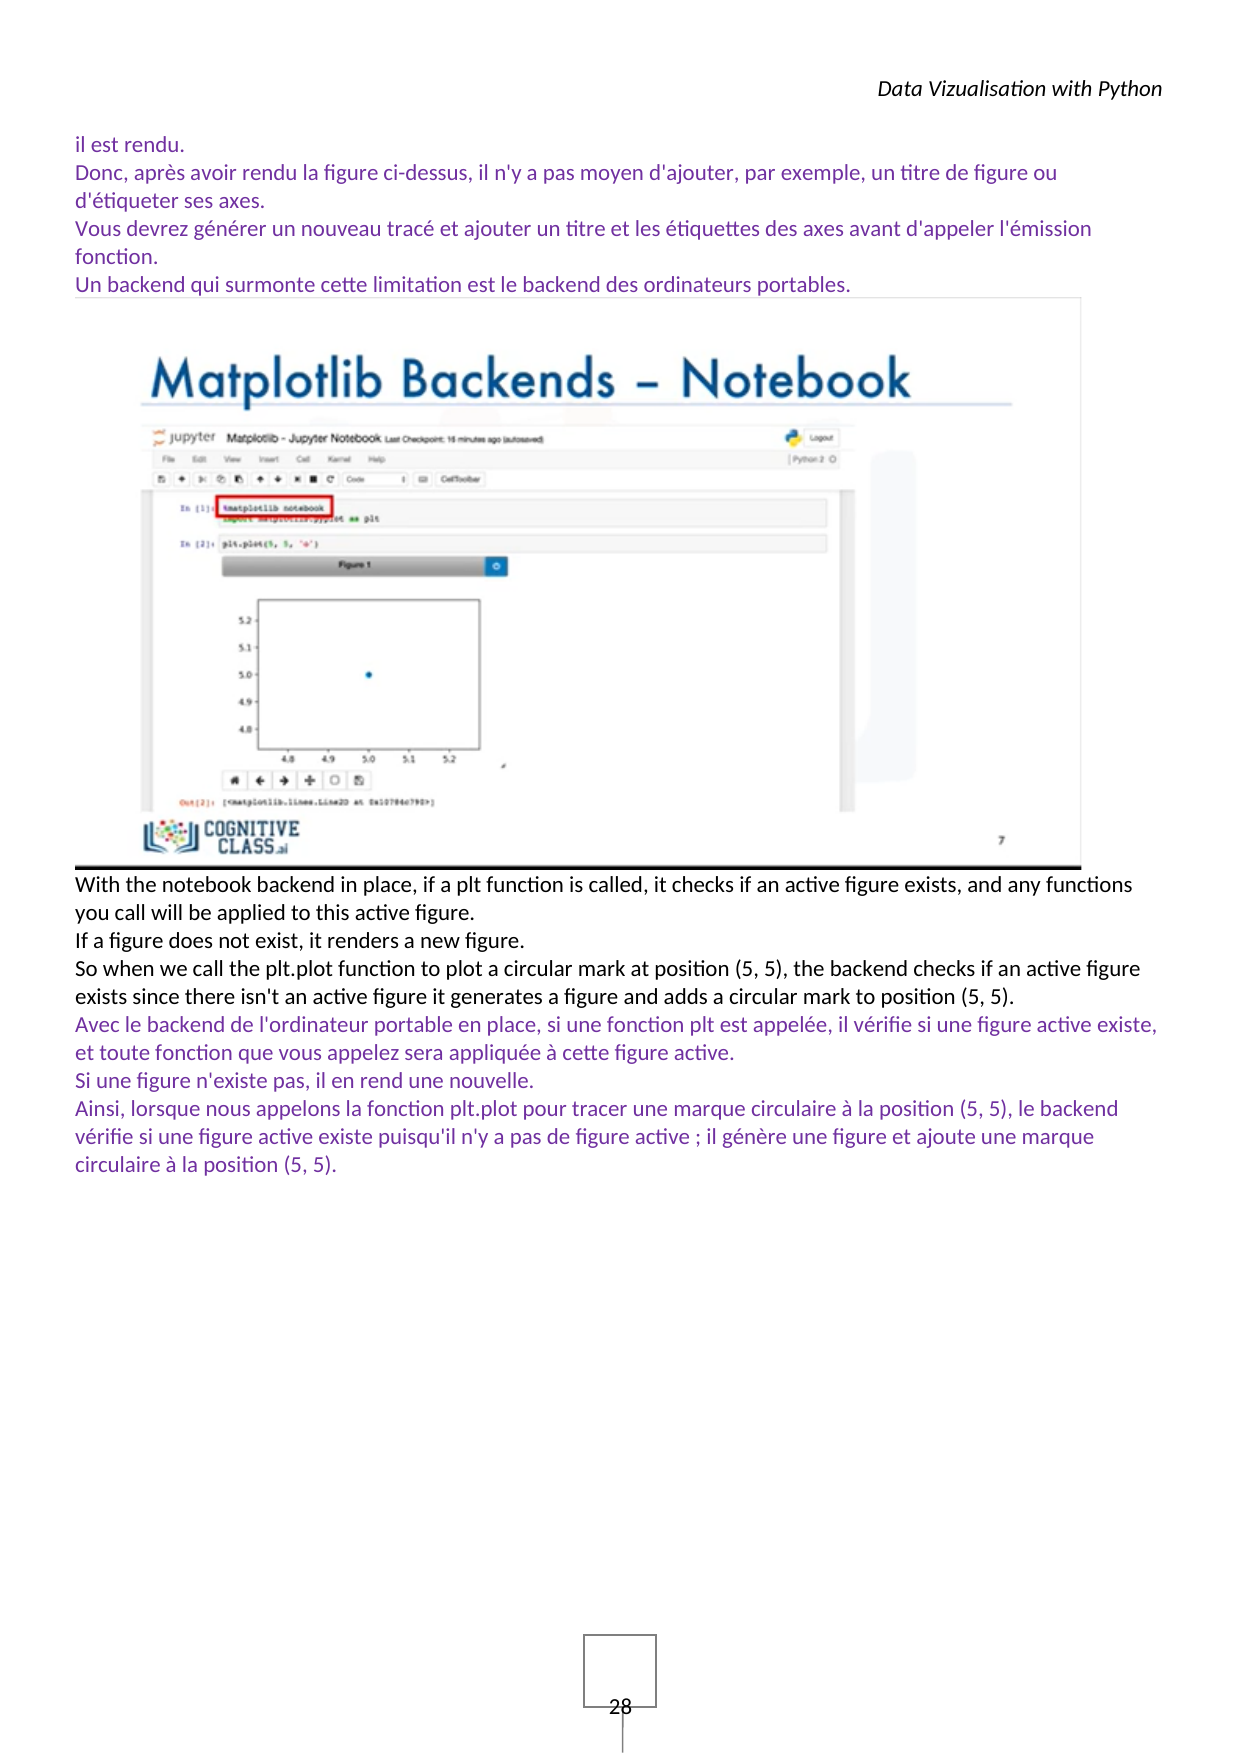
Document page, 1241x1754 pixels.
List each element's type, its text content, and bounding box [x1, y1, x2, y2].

text Ainsi, lorsque nous appelons la fonction plt.plot pour tracer une marque circulaire à la position (5, 5), le backend vérifie si une figure active existe puisqu'il n'y a pas de figure active ; il génère une figure et ajoute une marque circulaire à la position (5, 5). [75, 1094, 1165, 1178]
text So when we call the plt.plot function to plot a circular mark at position (5, 5), the backend checks if an active figure exists since there isn't an active figure it generates a figure and adds a circular mark to position (5, 5). [75, 954, 1165, 1010]
text With the notebook backend in place, if a plt function is called, it checks if an active figure exists, and any functions you call will be applied to this active figure. [75, 870, 1165, 926]
text fonction. [75, 242, 1165, 270]
picture [75, 297, 1082, 870]
text Avec le backend de l'ordinateur portable en place, si une fonction plt est appelée, il vérifie si une figure active existe, et toute fonction que vous appelez sera appliquée à cette figure active. [75, 1010, 1165, 1066]
text Un backend qui surmonte cette limitation est le backend des ordinateurs portables. [75, 270, 1165, 298]
text Vous devrez générer un nouveau tracé et ajouter un titre et les étiquettes des axes avant d'appeler l'émission [75, 214, 1165, 242]
text il est rendu. [75, 130, 1165, 158]
text Si une figure n'existe pas, il en rend une nouvelle. [75, 1066, 1165, 1094]
text If a figure does not exist, it renders a new figure. [75, 926, 1165, 954]
text Donc, après avoir rendu la figure ci-dessus, il n'y a pas moyen d'ajouter, par exemple, un titre de figure ou d'étiqueter ses axes. [75, 158, 1165, 214]
